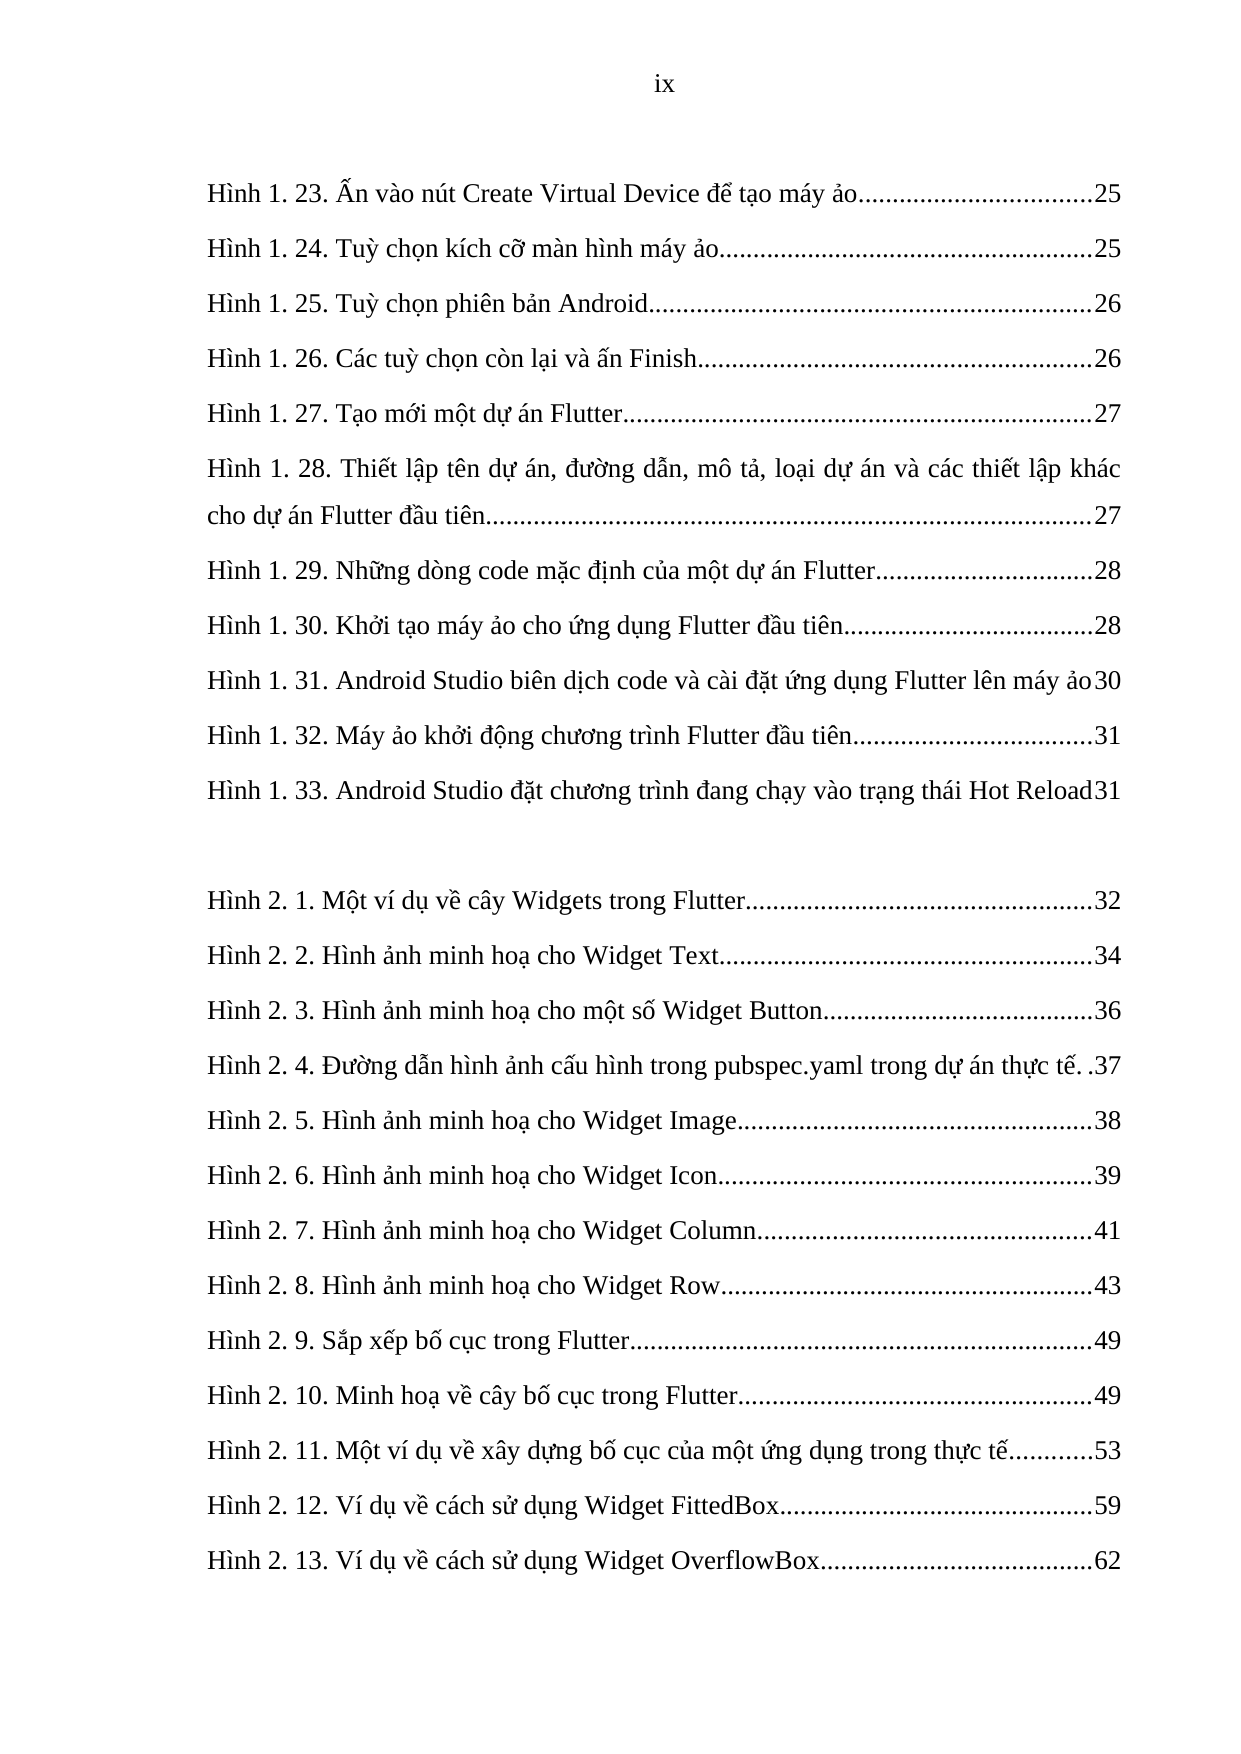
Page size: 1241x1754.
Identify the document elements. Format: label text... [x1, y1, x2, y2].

text Hình 2. 10. Minh hoạ về cây bố cục trong Flutter 49 [207, 1379, 1122, 1410]
text Hình 1. 30. Khởi tạo máy ảo cho ứng dụng Flutter đầu tiên 28 [207, 609, 1122, 640]
text Hình 1. 25. Tuỳ chọn phiên bản Android 26 [207, 287, 1122, 318]
text Hình 2. 4. Đường dẫn hình ảnh cấu hình trong pubspec.yaml trong dự án thực tế 37 [207, 1049, 1122, 1080]
text Hình 2. 5. Hình ảnh minh hoạ cho Widget Image 38 [207, 1104, 1122, 1135]
text Hình 2. 3. Hình ảnh minh hoạ cho một số Widget Button 36 [207, 994, 1122, 1025]
text Hình 1. 31. Android Studio biên dịch code và cài đặt ứng dụng Flutter lên máy ảo 30 [207, 664, 1122, 695]
text Hình 2. 12. Ví dụ về cách sử dụng Widget FittedBox 59 [207, 1489, 1122, 1520]
text Hình 2. 1. Một ví dụ về cây Widgets trong Flutter 32 [207, 884, 1122, 915]
text Hình 1. 29. Những dòng code mặc định của một dự án Flutter 28 [207, 554, 1122, 585]
text Hình 2. 13. Ví dụ về cách sử dụng Widget OverflowBox 62 [207, 1544, 1122, 1575]
text Hình 2. 9. Sắp xếp bố cục trong Flutter 49 [207, 1324, 1122, 1355]
text Hình 1. 33. Android Studio đặt chương trình đang chạy vào trạng thái Hot Reload 31 [207, 774, 1122, 805]
text Hình 2. 11. Một ví dụ về xây dựng bố cục của một ứng dụng trong thực tế 53 [207, 1434, 1122, 1465]
text Hình 1. 26. Các tuỳ chọn còn lại và ấn Finish 26 [207, 342, 1122, 373]
text Hình 2. 6. Hình ảnh minh hoạ cho Widget Icon 39 [207, 1159, 1122, 1190]
text Hình 1. 23. Ấn vào nút Create Virtual Device để tạo máy ảo 25 [207, 177, 1122, 208]
text Hình 2. 2. Hình ảnh minh hoạ cho Widget Text 34 [207, 939, 1122, 970]
text Hình 1. 28. Thiết lập tên dự án, đường dẫn, mô tả, loại dự án và các thiết lập khác cho dự án Flutter đầu tiên 27 [207, 452, 1122, 530]
text Hình 2. 7. Hình ảnh minh hoạ cho Widget Column 41 [207, 1214, 1122, 1245]
text Hình 1. 24. Tuỳ chọn kích cỡ màn hình máy ảo 25 [207, 232, 1122, 263]
text Hình 1. 32. Máy ảo khởi động chương trình Flutter đầu tiên 31 [207, 719, 1122, 750]
text Hình 2. 8. Hình ảnh minh hoạ cho Widget Row 43 [207, 1269, 1122, 1300]
text Hình 1. 27. Tạo mới một dự án Flutter 27 [207, 397, 1122, 428]
